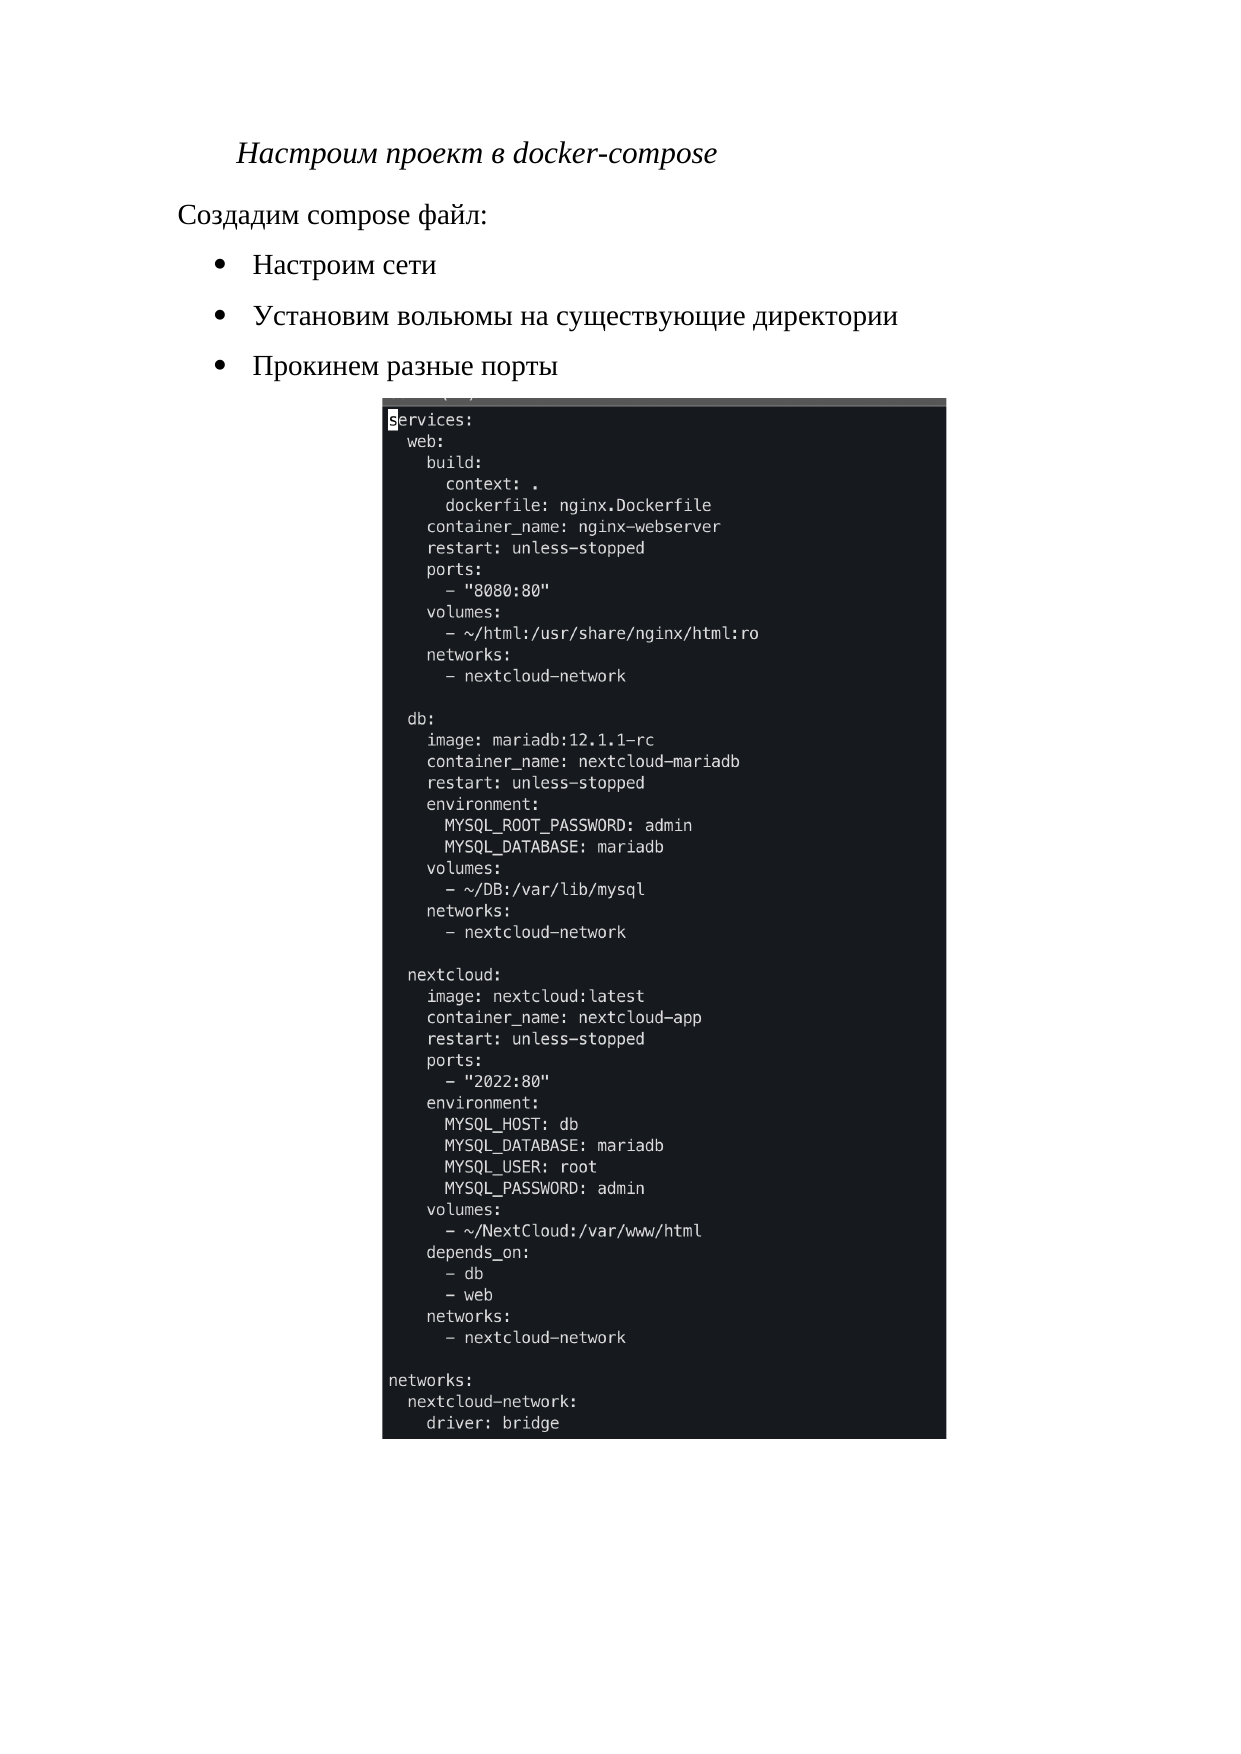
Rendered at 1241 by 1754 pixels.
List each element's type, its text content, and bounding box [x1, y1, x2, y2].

text Создадим compose файл: [177, 197, 1152, 231]
list Прокинем разные порты [215, 348, 1152, 382]
picture [382, 398, 947, 1439]
list Установим вольюмы на существующие директории [215, 298, 1152, 331]
subtitle Настроим проект в docker-compose [236, 135, 1152, 171]
list Настроим сети [215, 247, 1152, 281]
